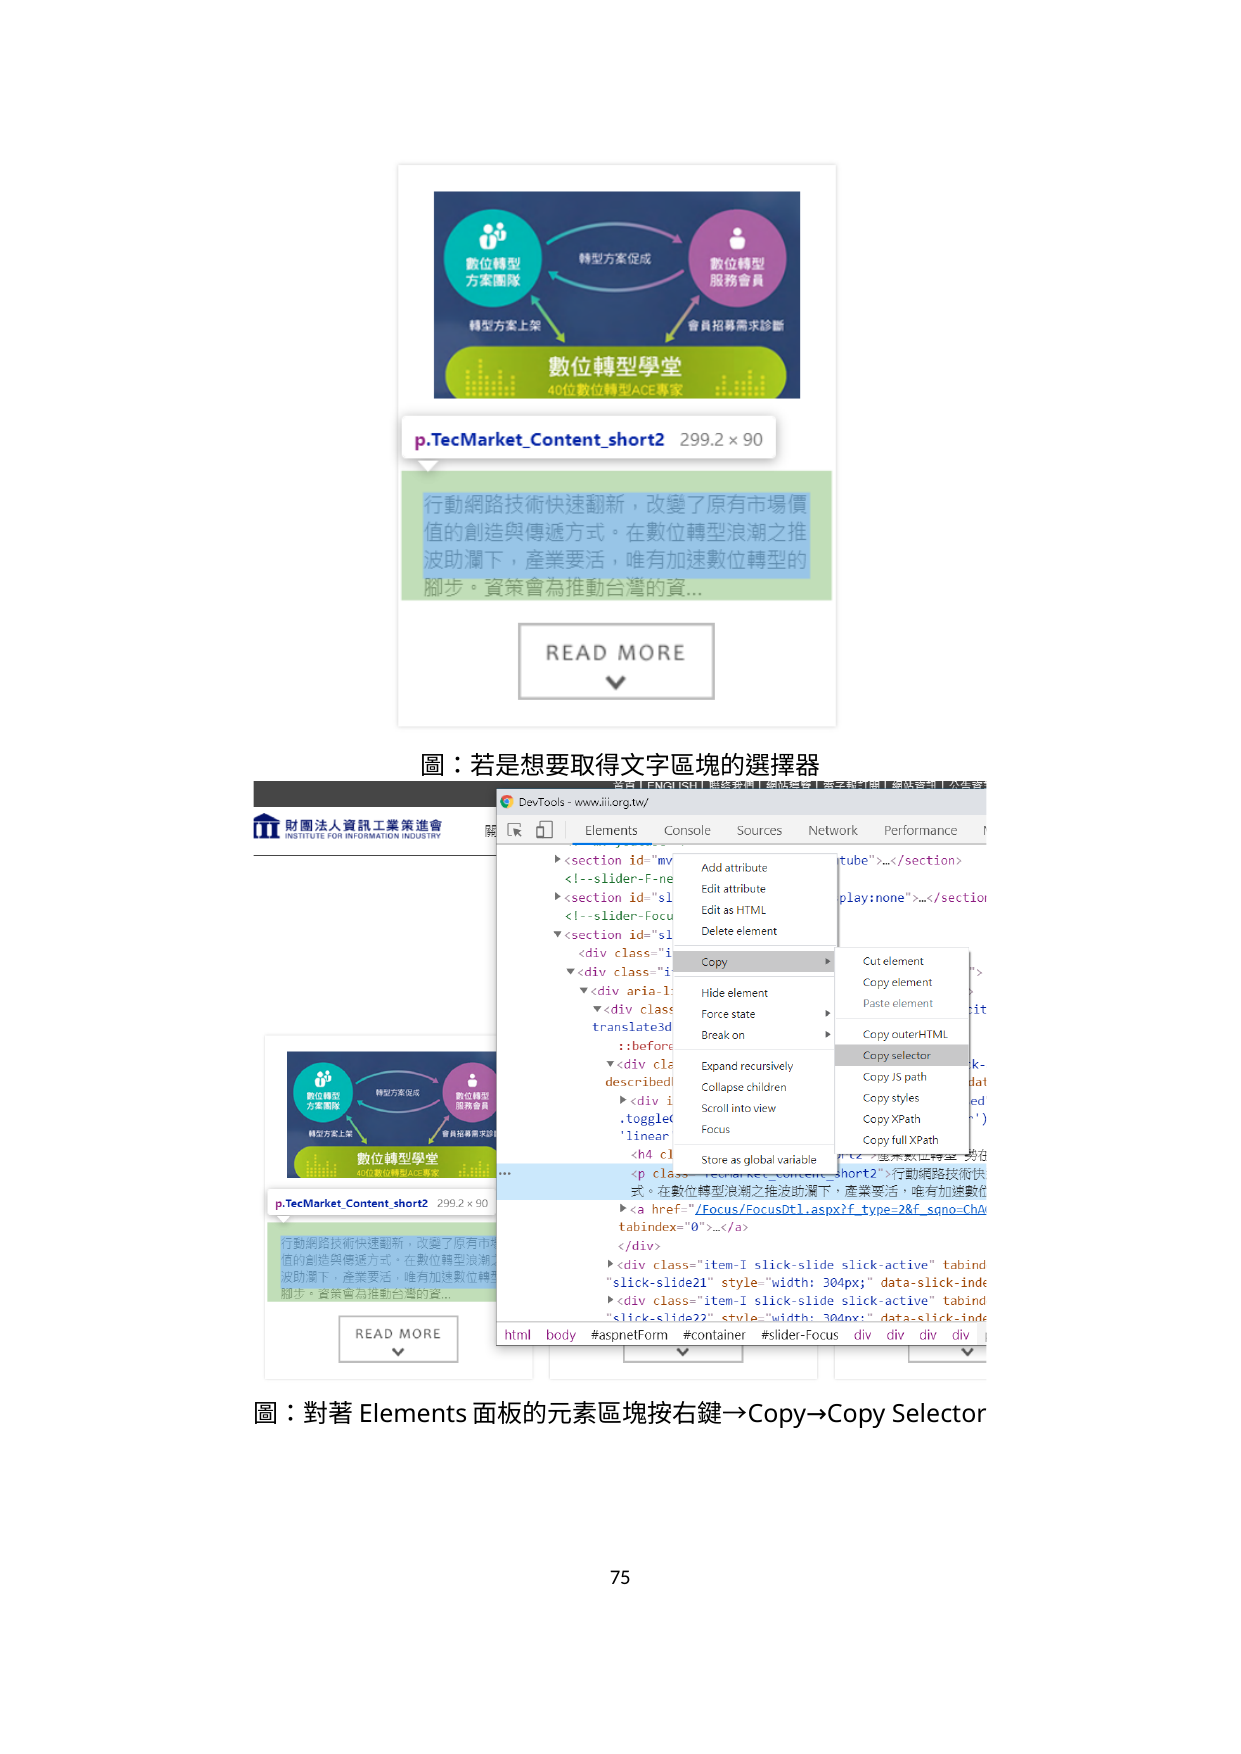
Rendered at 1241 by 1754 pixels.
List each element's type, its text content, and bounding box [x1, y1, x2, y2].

text 圖：對著Elements面板的元素區塊按右鍵→Copy→Copy Selector [187, 1393, 1053, 1429]
picture [253, 781, 987, 1394]
text 圖：若是想要取得文字區塊的選擇器 [187, 746, 1053, 782]
picture [388, 150, 852, 746]
